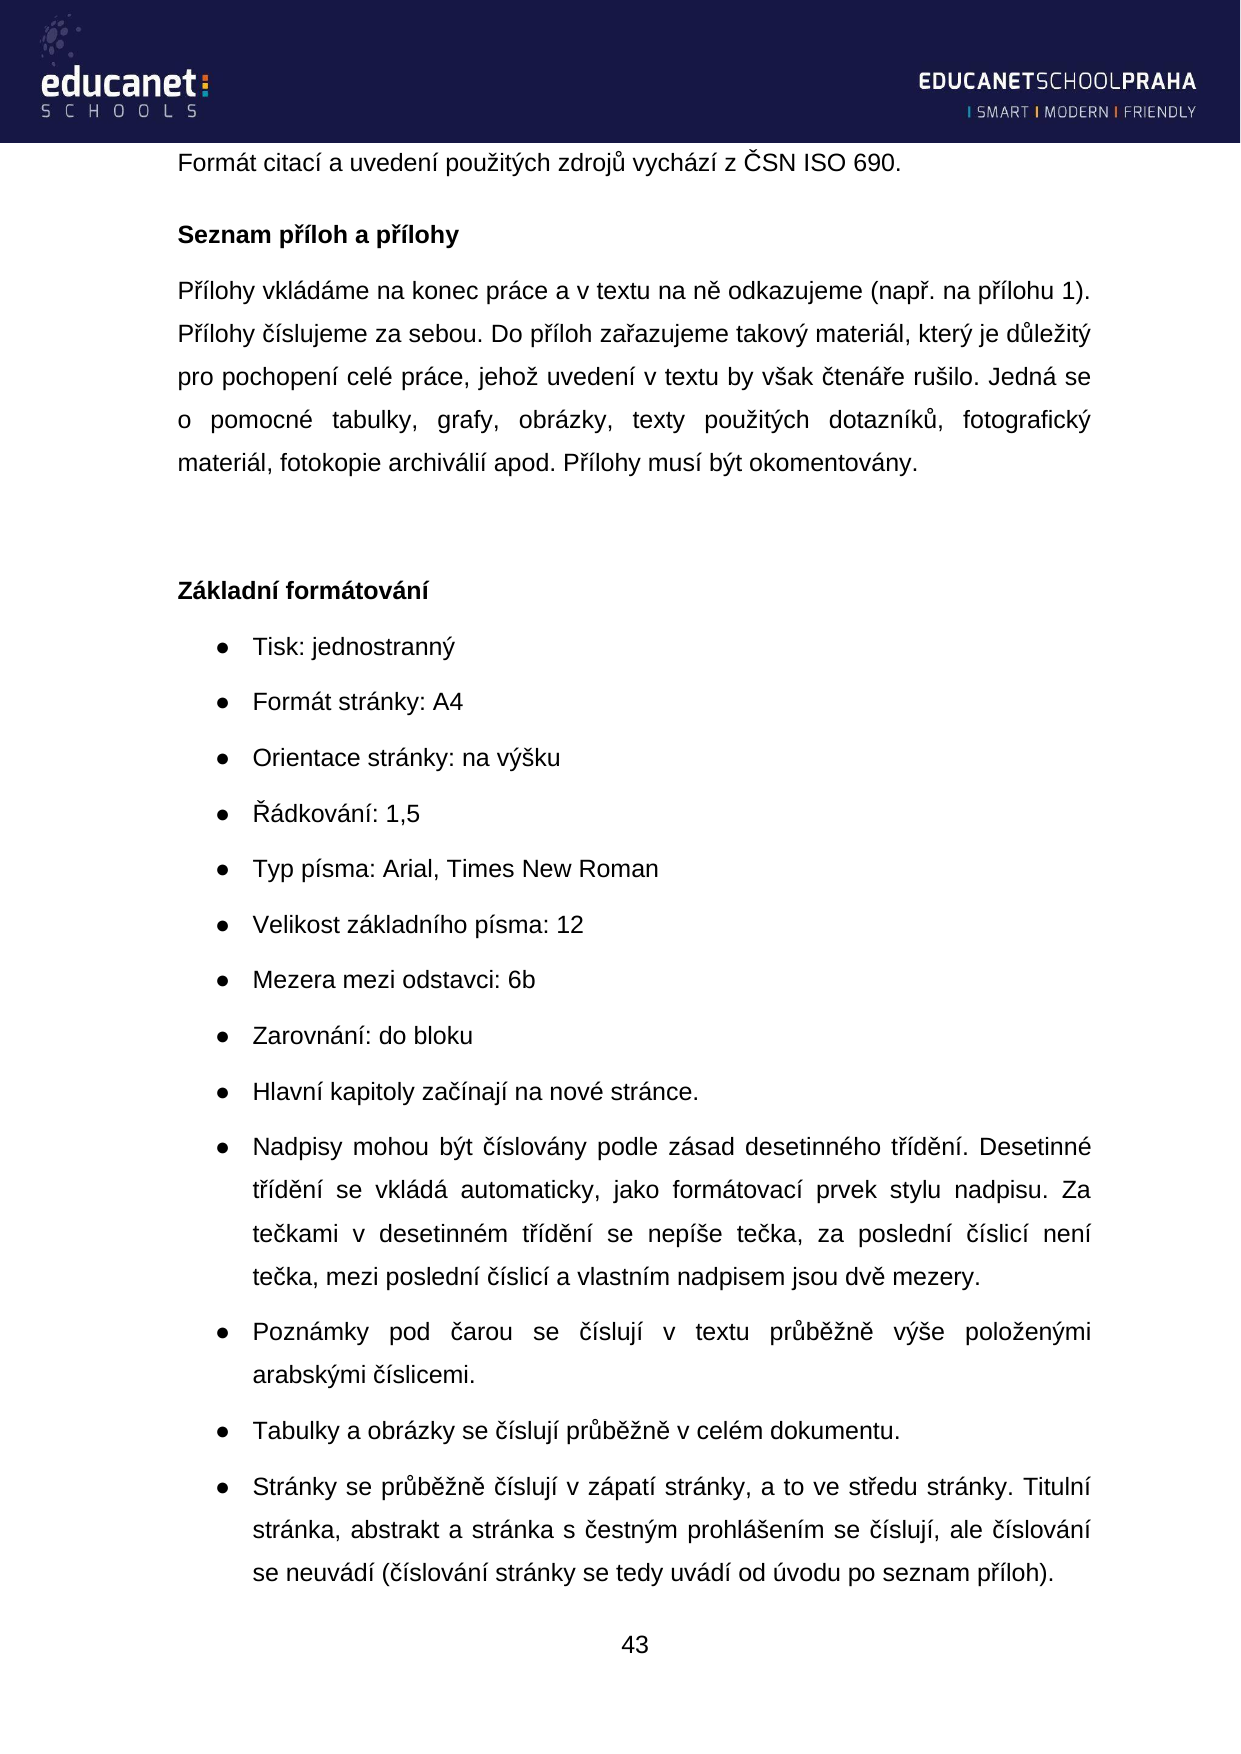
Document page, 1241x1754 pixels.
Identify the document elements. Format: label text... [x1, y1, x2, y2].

list Řádkování: 1,5 [215, 798, 1092, 827]
text Formát citací a uvedení použitých zdrojů vychází z ČSN ISO 690. [177, 148, 1092, 176]
list Typ písma: Arial, Times New Roman [215, 854, 1092, 883]
list Tabulky a obrázky se číslují průběžně v celém dokumentu. [215, 1416, 1092, 1445]
picture [0, 0, 1241, 143]
list Orientace stránky: na výšku [215, 743, 1092, 772]
list Mezera mezi odstavci: 6b [215, 965, 1092, 994]
list Stránky se průběžně číslují v zápatí stránky, a to ve středu stránky. Titulní stránka, abstrakt a stránka s čestným prohlášením se číslují, ale číslování se neuvádí (číslování stránky se tedy uvádí od úvodu po seznam příloh). [215, 1472, 1092, 1587]
list Hlavní kapitoly začínají na nové stránce. [215, 1077, 1092, 1105]
list Zarovnání: do bloku [215, 1021, 1092, 1050]
subtitle Seznam příloh a přílohy [177, 220, 1092, 249]
list Velikost základního písma: 12 [215, 910, 1092, 938]
list Tisk: jednostranný [215, 632, 1092, 660]
list Formát stránky: A4 [215, 687, 1092, 716]
text Přílohy vkládáme na konec práce a v textu na ně odkazujeme (např. na přílohu 1). Přílohy číslujeme za sebou. Do příloh zařazujeme takový materiál, který je důležitý pro pochopení celé práce, jehož uvedení v textu by však čtenáře rušilo. Jedná se o pomocné tabulky, grafy, obrázky, texty použitých dotazníků, fotografický materiál, fotokopie archiválií apod. Přílohy musí být okomentovány. [177, 276, 1092, 477]
list Nadpisy mohou být číslovány podle zásad desetinného třídění. Desetinné třídění se vkládá automaticky, jako formátovací prvek stylu nadpisu. Za tečkami v desetinném třídění se nepíše tečka, za poslední číslicí není tečka, mezi poslední číslicí a vlastním nadpisem jsou dvě mezery. [215, 1132, 1092, 1290]
list Poznámky pod čarou se číslují v textu průběžně výše položenými arabskými číslicemi. [215, 1317, 1092, 1389]
subtitle Základní formátování [177, 576, 1092, 605]
